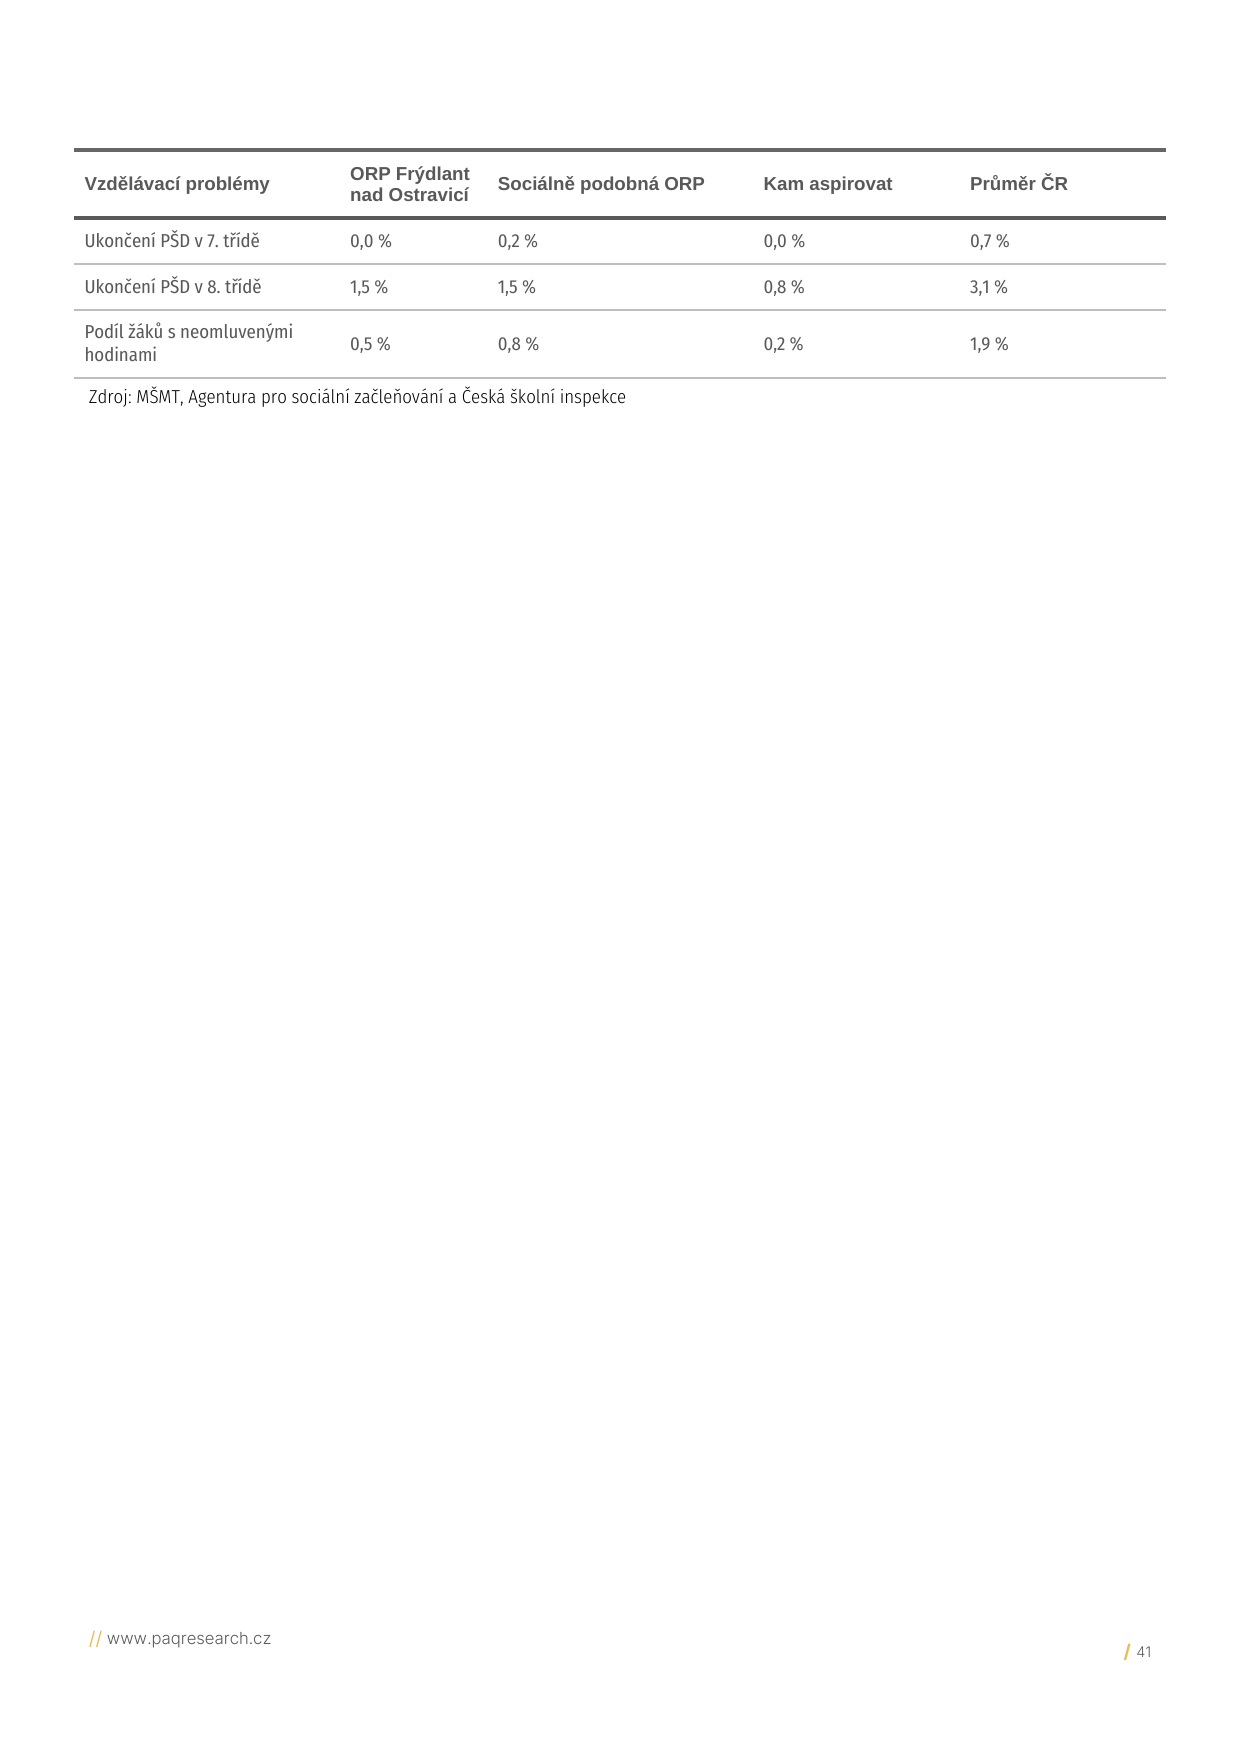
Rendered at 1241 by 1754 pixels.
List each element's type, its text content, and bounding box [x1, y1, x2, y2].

table_cell Ukončení PŠD v 8. třídě [74, 265, 339, 309]
table_cell 0,0 % [340, 220, 487, 263]
table_cell 0,7 % [960, 220, 1166, 263]
table_cell 3,1 % [960, 265, 1166, 309]
table_header Kam aspirovat [753, 152, 959, 216]
table_header Sociálně podobná ORP [487, 152, 753, 216]
table_cell 1,5 % [340, 265, 487, 309]
table_cell 0,5 % [340, 311, 487, 377]
table_header Vzdělávací problémy [74, 152, 339, 216]
table_cell 0,2 % [753, 311, 959, 377]
table_cell Ukončení PŠD v 7. třídě [74, 220, 339, 263]
table_header Průměr ČR [960, 152, 1166, 216]
table_cell 0,8 % [487, 311, 753, 377]
table_cell 0,8 % [753, 265, 959, 309]
table_header ORP Frýdlant nad Ostravicí [340, 152, 487, 216]
table_cell 0,0 % [753, 220, 959, 263]
table_cell 1,9 % [960, 311, 1166, 377]
text Zdroj: MŠMT, Agentura pro sociální začleňování a Česká školní inspekce [89, 379, 1152, 409]
table_cell 0,2 % [487, 220, 753, 263]
table_cell 1,5 % [487, 265, 753, 309]
table_cell Podíl žáků s neomluvenými hodinami [74, 311, 339, 377]
